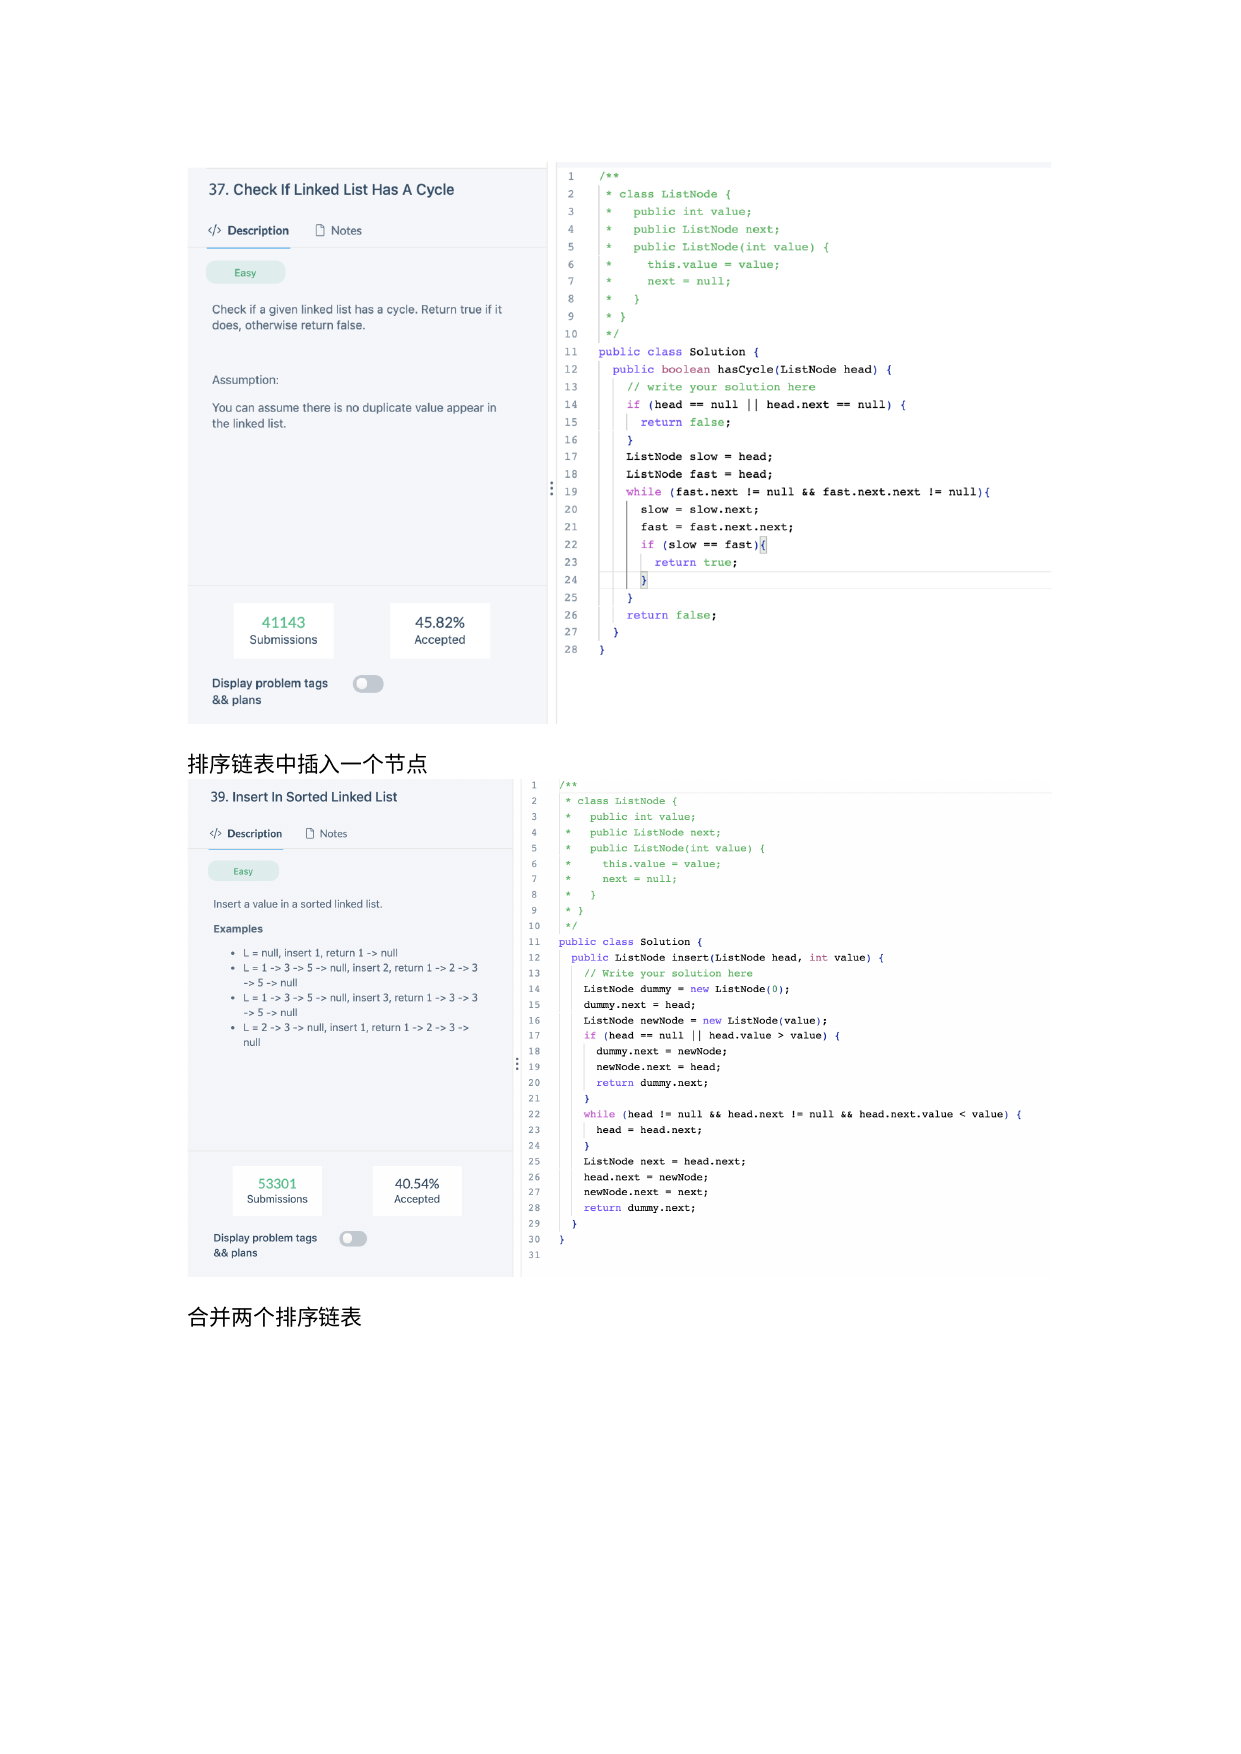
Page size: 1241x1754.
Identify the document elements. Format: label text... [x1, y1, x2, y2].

text 排序链表中插入一个节点 [187, 747, 1053, 779]
text 合并两个排序链表 [187, 1299, 1053, 1332]
picture [187, 162, 1052, 724]
picture [187, 779, 1052, 1277]
